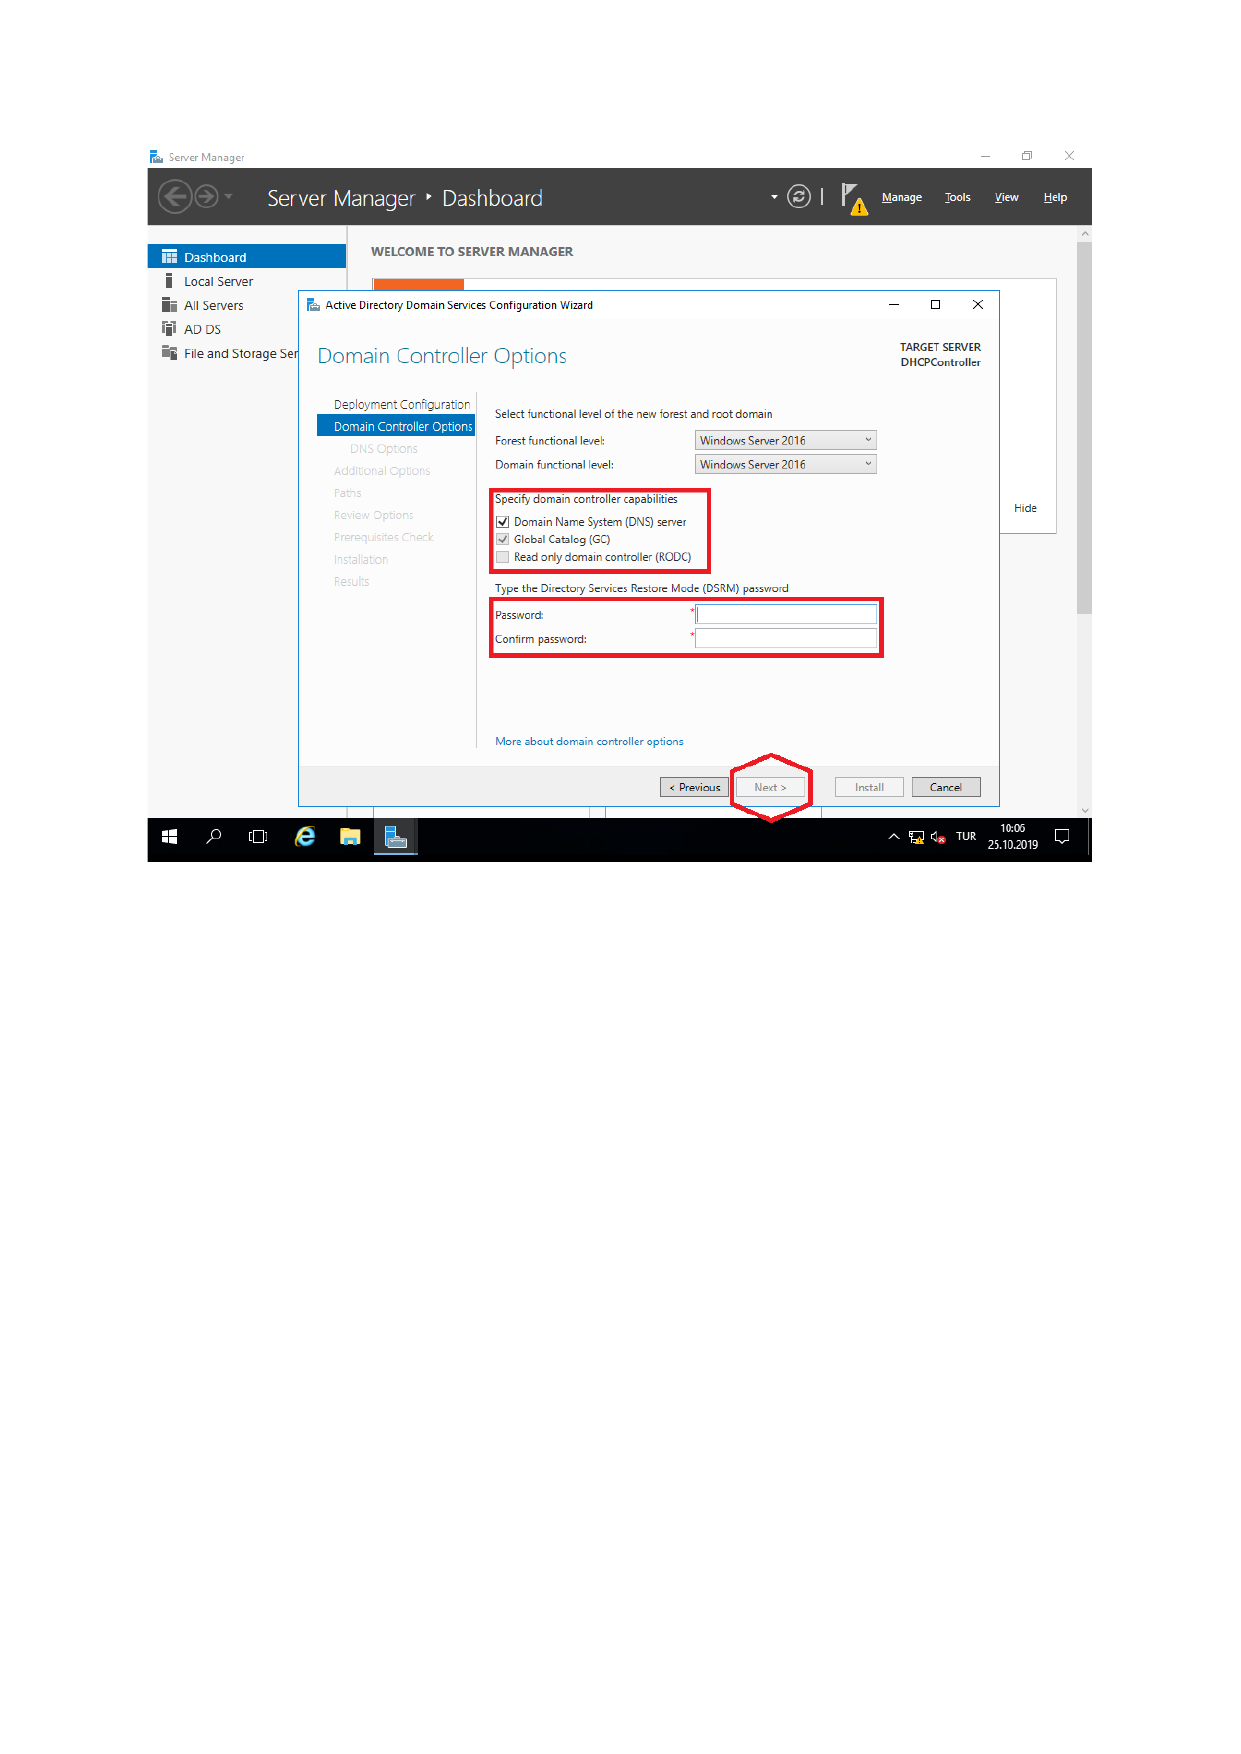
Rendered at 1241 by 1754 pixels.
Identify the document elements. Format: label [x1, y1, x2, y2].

picture [147, 147, 1092, 862]
